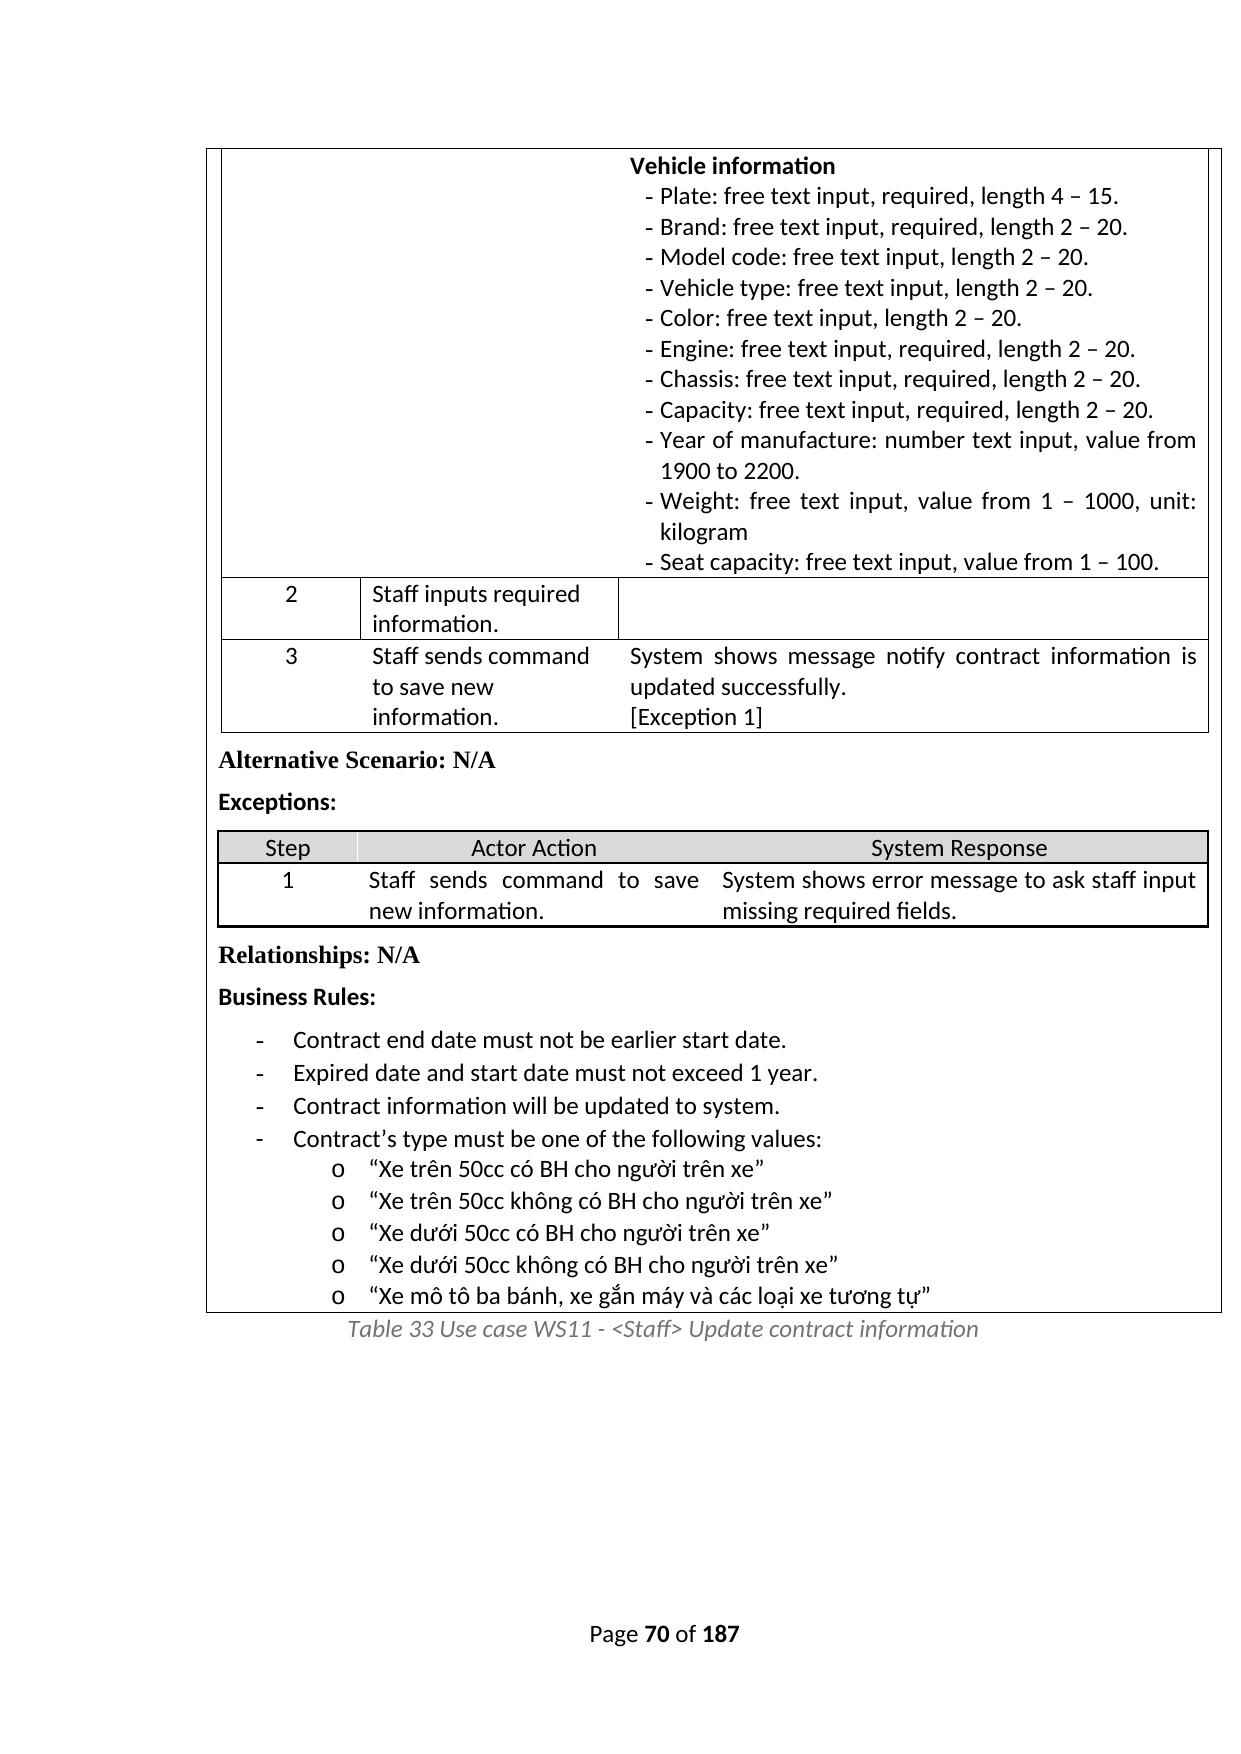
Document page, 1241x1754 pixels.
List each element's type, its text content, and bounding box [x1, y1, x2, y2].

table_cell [207, 149, 1221, 1312]
text Table 33 Use case WS11 - <Staff> Update contract information [207, 1313, 1122, 1344]
